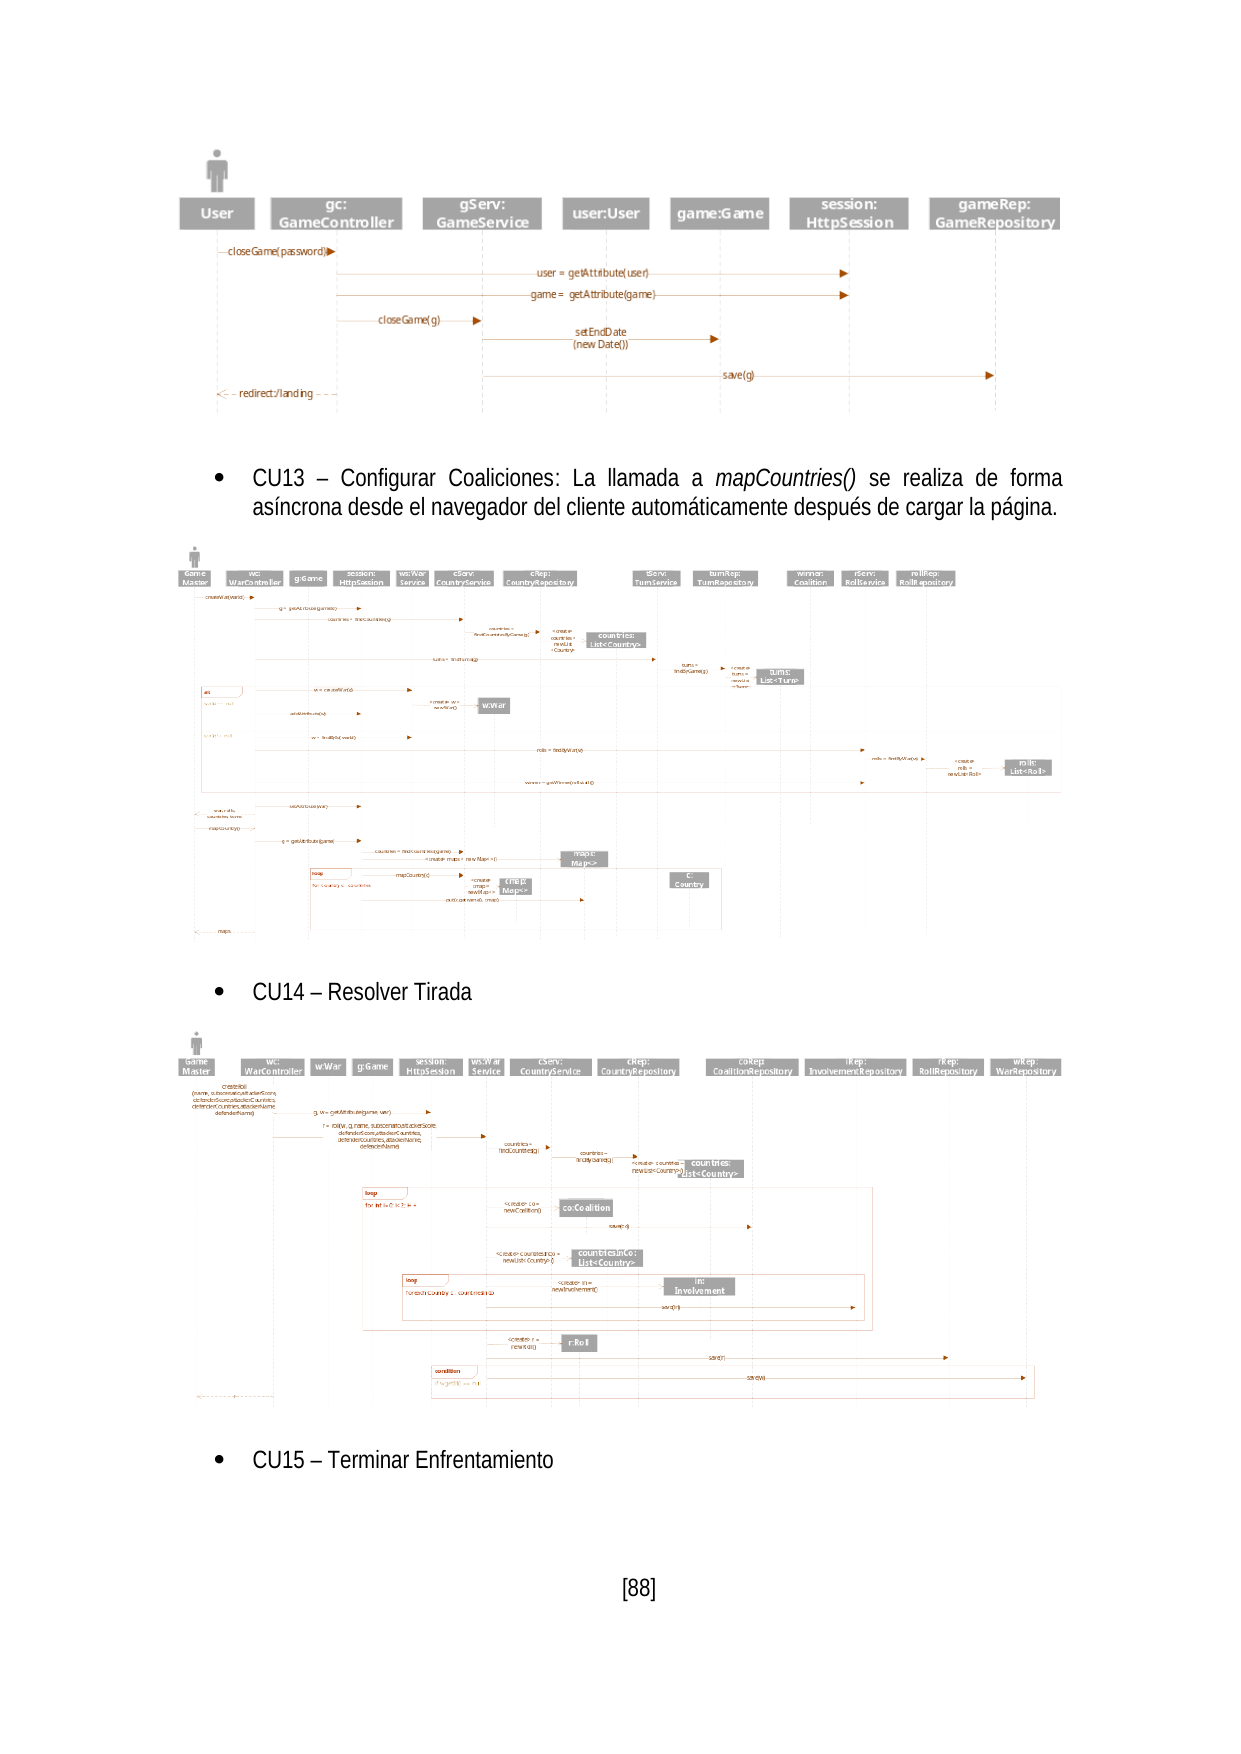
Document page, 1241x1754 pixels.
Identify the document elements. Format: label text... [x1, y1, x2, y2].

list CU15 – Terminar Enfrentamiento [215, 1445, 1063, 1474]
list CU14 – Resolver Tirada [215, 977, 1063, 1006]
list CU13 – Configurar Coaliciones: La llamada a mapCountries() se realiza de forma asíncrona desde el navegador del cliente automáticamente después de cargar la página. [215, 463, 1063, 521]
